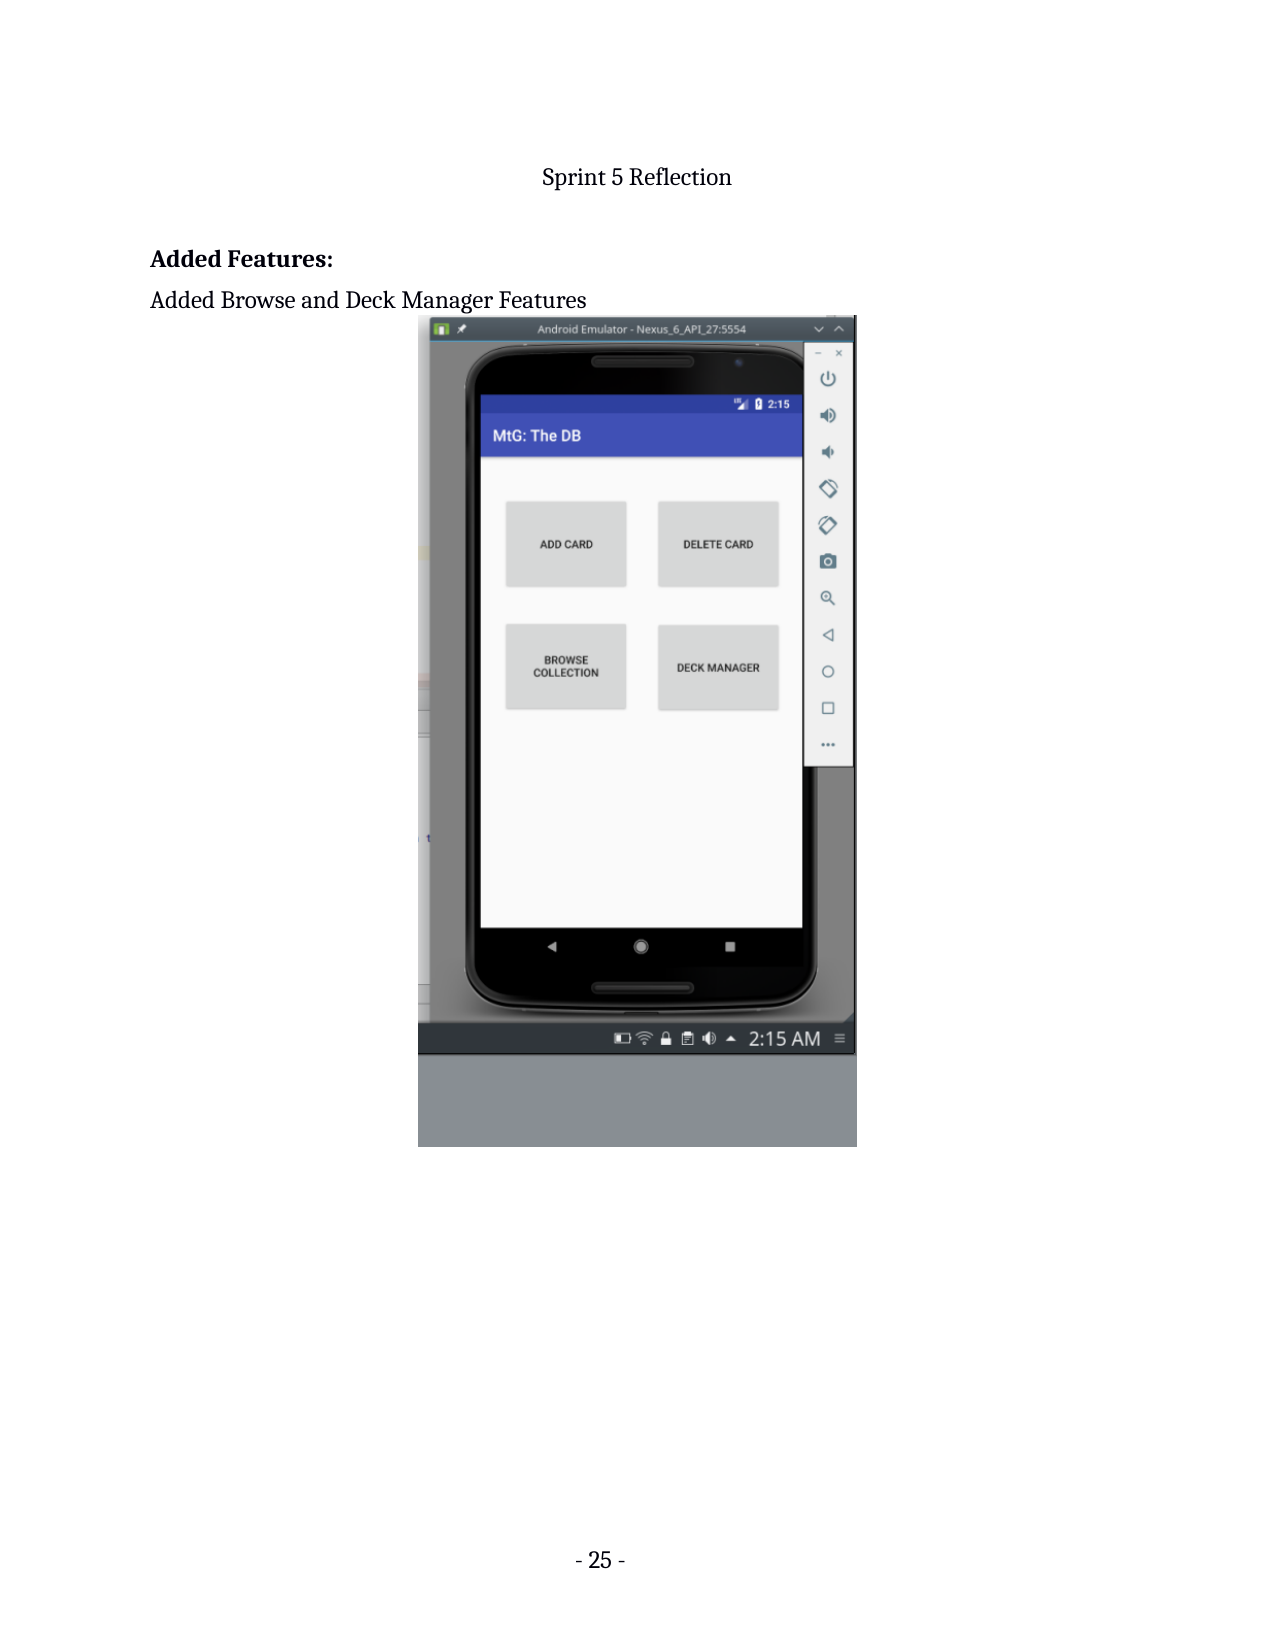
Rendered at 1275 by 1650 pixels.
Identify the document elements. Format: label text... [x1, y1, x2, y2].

text Added Features: [150, 245, 1125, 274]
picture [418, 315, 857, 1147]
text Sprint 5 Reflection [150, 162, 1125, 191]
text Added Browse and Deck Manager Features [150, 286, 1125, 315]
